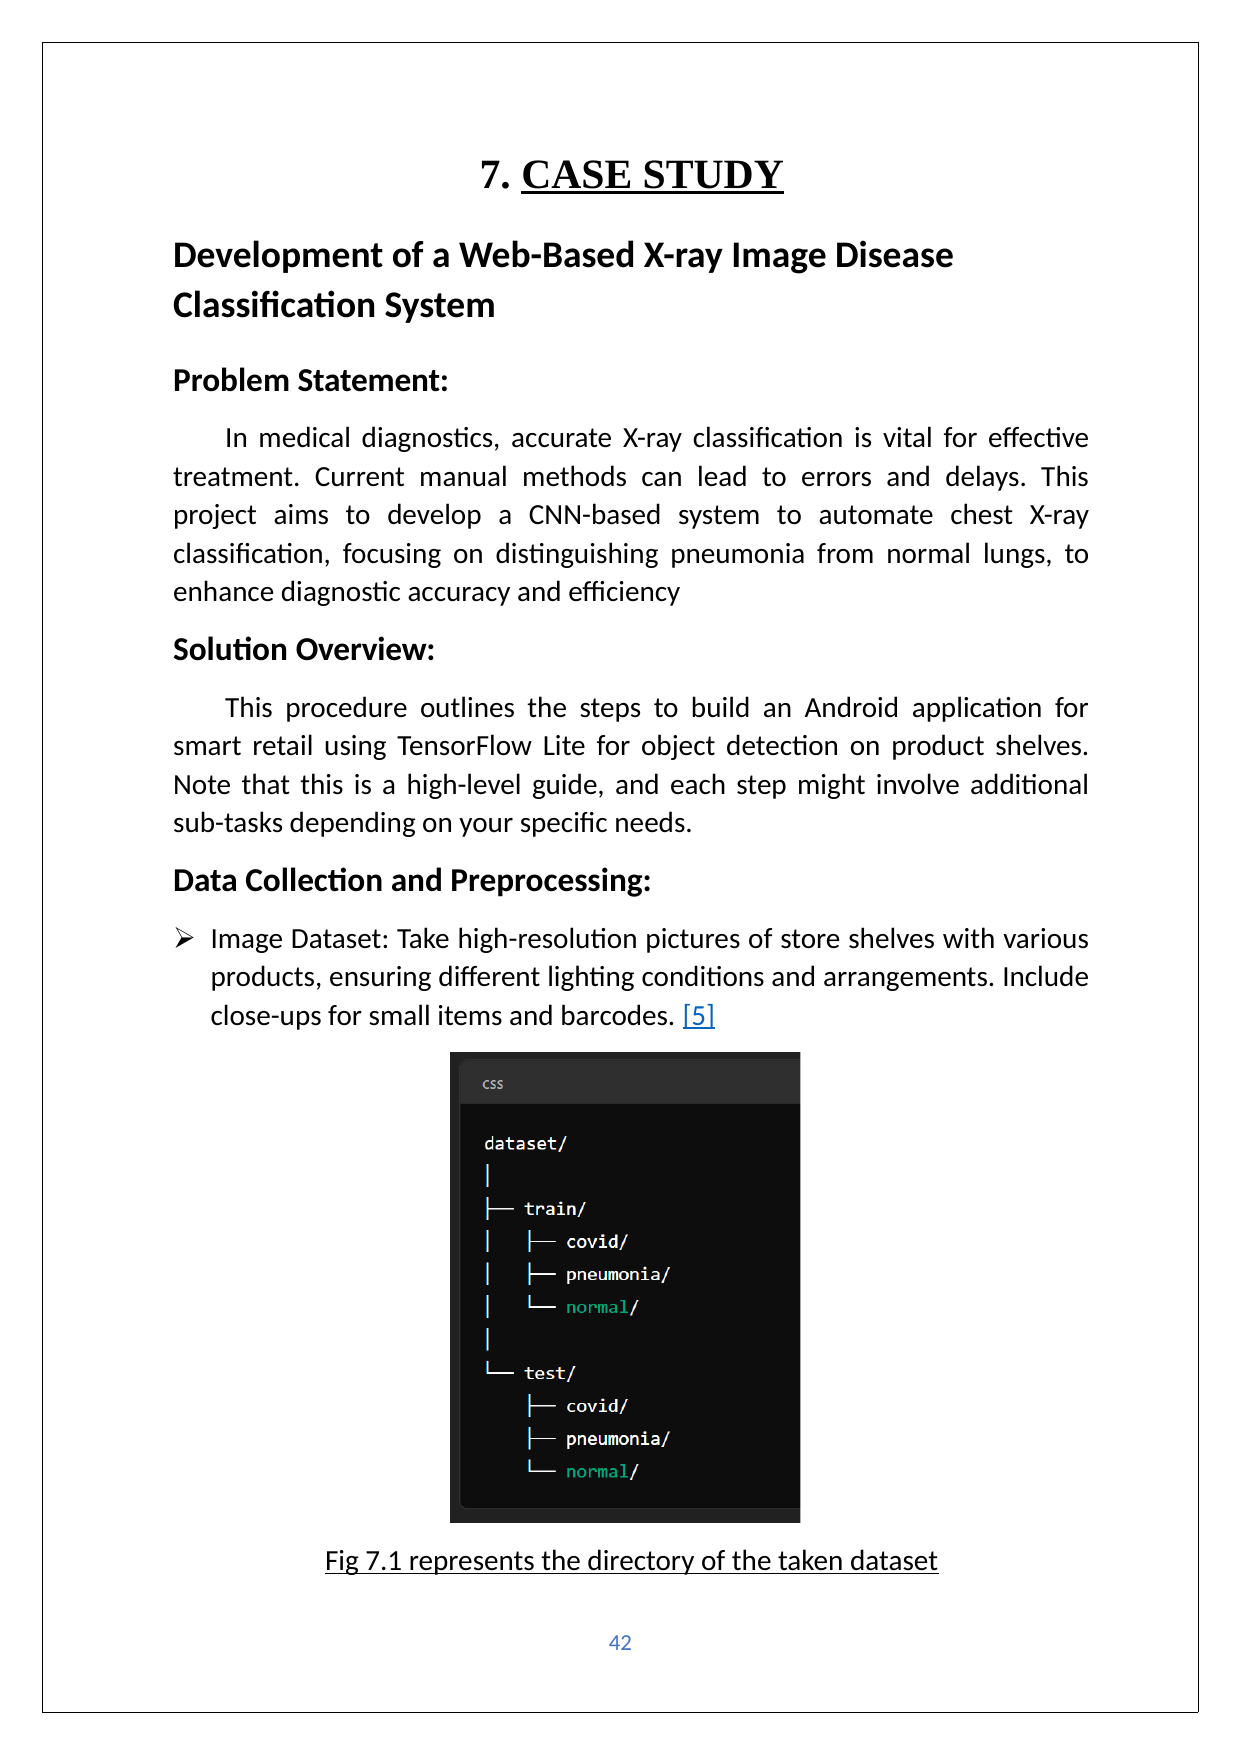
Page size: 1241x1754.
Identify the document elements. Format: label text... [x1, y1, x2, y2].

text Solution Overview: [173, 628, 1090, 669]
text In medical diagnostics, accurate X-ray classification is vital for effective treatment. Current manual methods can lead to errors and delays. This project aims to develop a CNN-based system to automate chest X-ray classification, focusing on distinguishing pneumonia from normal lungs, to enhance diagnostic accuracy and efficiency [173, 419, 1090, 609]
list Image Dataset: Take high-resolution pictures of store shelves with various products, ensuring different lighting conditions and arrangements. Include close-ups for small items and barcodes. [5] [173, 920, 1090, 1032]
text Data Collection and Preprocessing: [173, 859, 1090, 900]
text Problem Statement: [173, 359, 1090, 399]
picture [450, 1052, 801, 1523]
text This procedure outlines the steps to build an Android application for smart retail using TensorFlow Lite for object detection on product shelves. Note that this is a high-level guide, and each step might involve additional sub-tasks depending on your specific needs. [173, 689, 1090, 840]
text Fig 7.1 represents the directory of the taken dataset [173, 1542, 1090, 1578]
text 7. CASE STUDY [173, 150, 1090, 198]
text Development of a Web-Based X-ray Image Disease Classification System [173, 231, 1090, 326]
